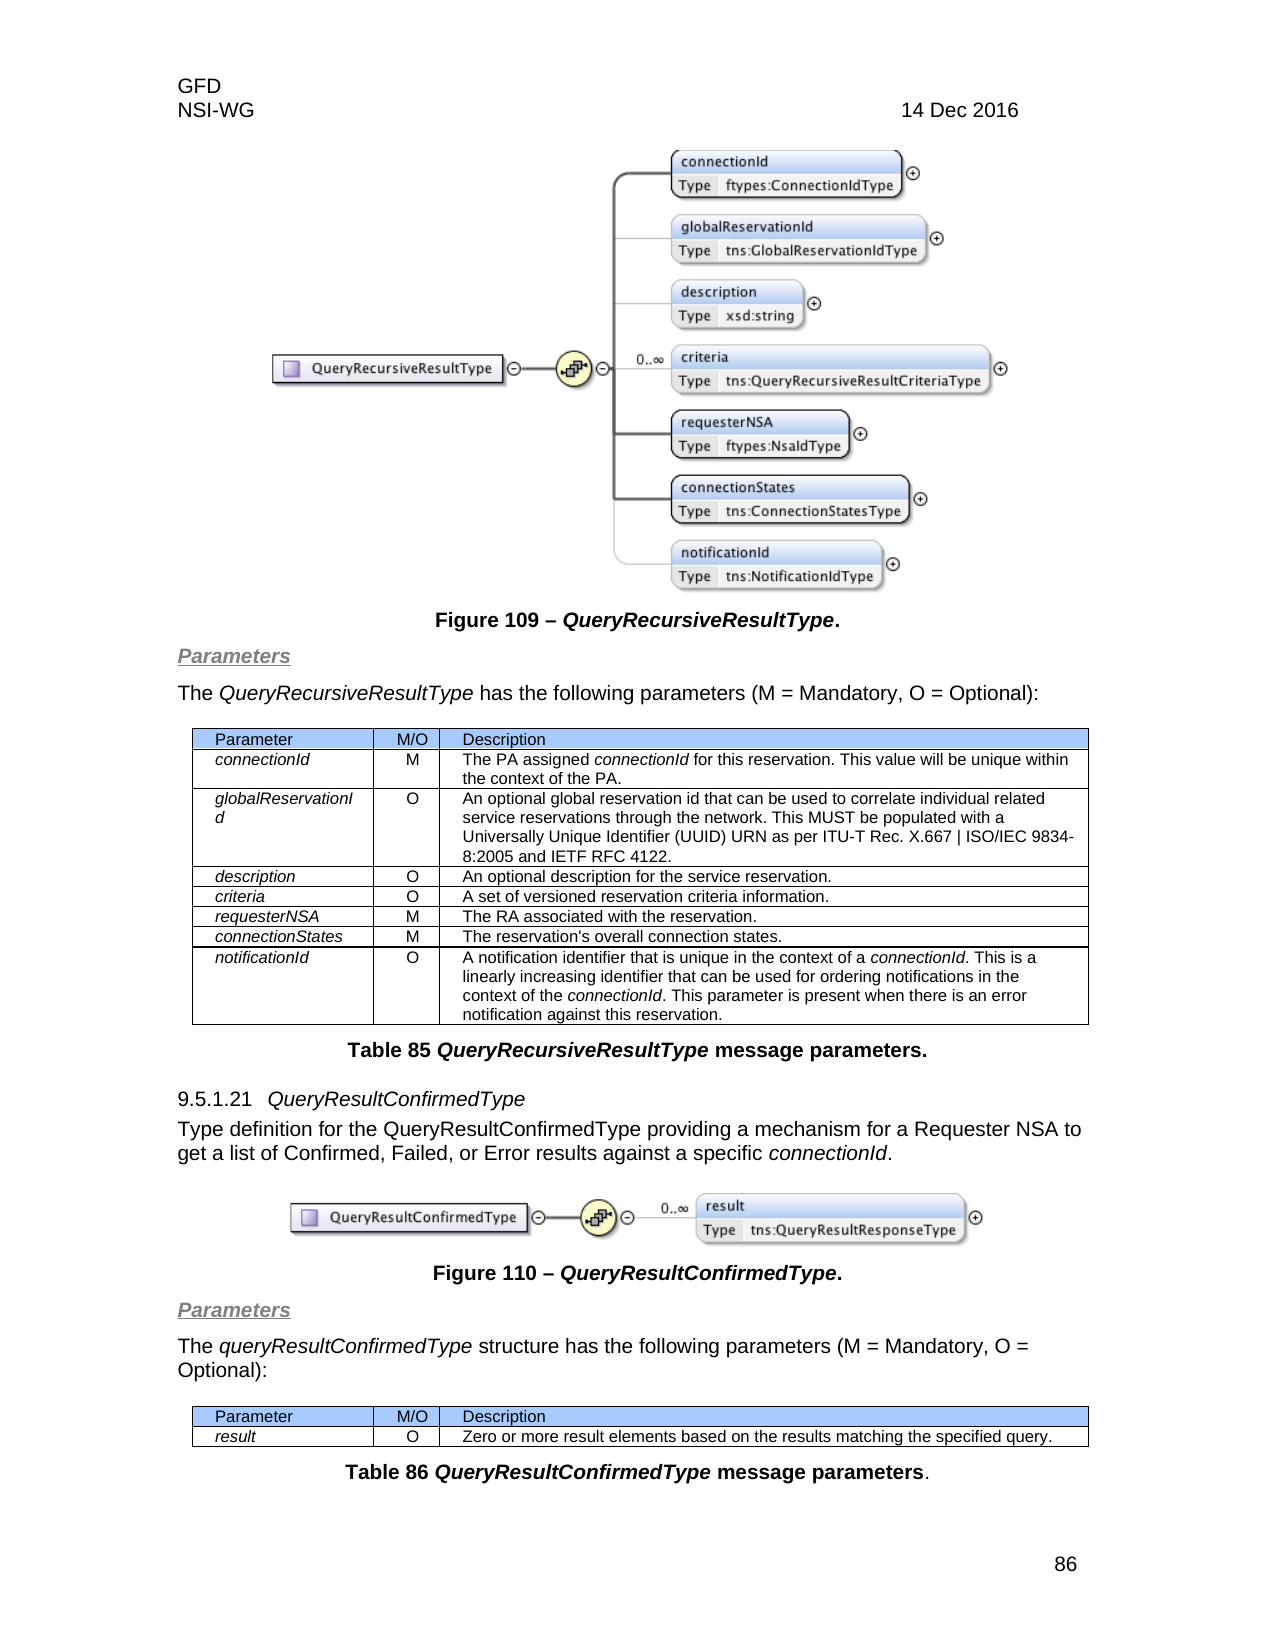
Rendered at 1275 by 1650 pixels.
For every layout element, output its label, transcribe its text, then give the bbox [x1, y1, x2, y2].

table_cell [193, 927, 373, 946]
text Table 86 QueryResultConfirmedType message parameters. [177, 1460, 1098, 1484]
text The QueryRecursiveResultType has the following parameters (M = Mandatory, O = Optional): [177, 680, 1098, 704]
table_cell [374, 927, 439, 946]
text Parameters [177, 644, 1098, 668]
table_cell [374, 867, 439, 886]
text Parameters [177, 1297, 1098, 1321]
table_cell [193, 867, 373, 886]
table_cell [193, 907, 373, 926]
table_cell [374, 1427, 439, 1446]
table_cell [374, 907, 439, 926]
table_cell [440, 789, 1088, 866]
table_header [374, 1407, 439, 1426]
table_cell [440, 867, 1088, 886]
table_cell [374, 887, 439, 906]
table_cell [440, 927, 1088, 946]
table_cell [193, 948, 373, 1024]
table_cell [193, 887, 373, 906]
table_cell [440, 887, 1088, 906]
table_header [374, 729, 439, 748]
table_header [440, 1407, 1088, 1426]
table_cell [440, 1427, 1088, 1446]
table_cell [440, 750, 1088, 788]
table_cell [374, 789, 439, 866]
subtitle QueryResultConfirmedType [177, 1087, 1098, 1111]
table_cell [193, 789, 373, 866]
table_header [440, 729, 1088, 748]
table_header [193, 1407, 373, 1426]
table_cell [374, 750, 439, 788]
text Table 85 QueryRecursiveResultType message parameters. [177, 1038, 1098, 1062]
text The queryResultConfirmedType structure has the following parameters (M = Mandatory, O = Optional): [177, 1334, 1098, 1382]
text Type definition for the QueryResultConfirmedType providing a mechanism for a Requester NSA to get a list of Confirmed, Failed, or Error results against a specific connectionId. [177, 1117, 1098, 1165]
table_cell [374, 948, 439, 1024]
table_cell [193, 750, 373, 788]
picture [290, 1193, 985, 1249]
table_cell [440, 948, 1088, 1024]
picture [272, 150, 1010, 595]
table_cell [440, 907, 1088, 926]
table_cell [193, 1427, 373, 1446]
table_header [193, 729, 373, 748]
